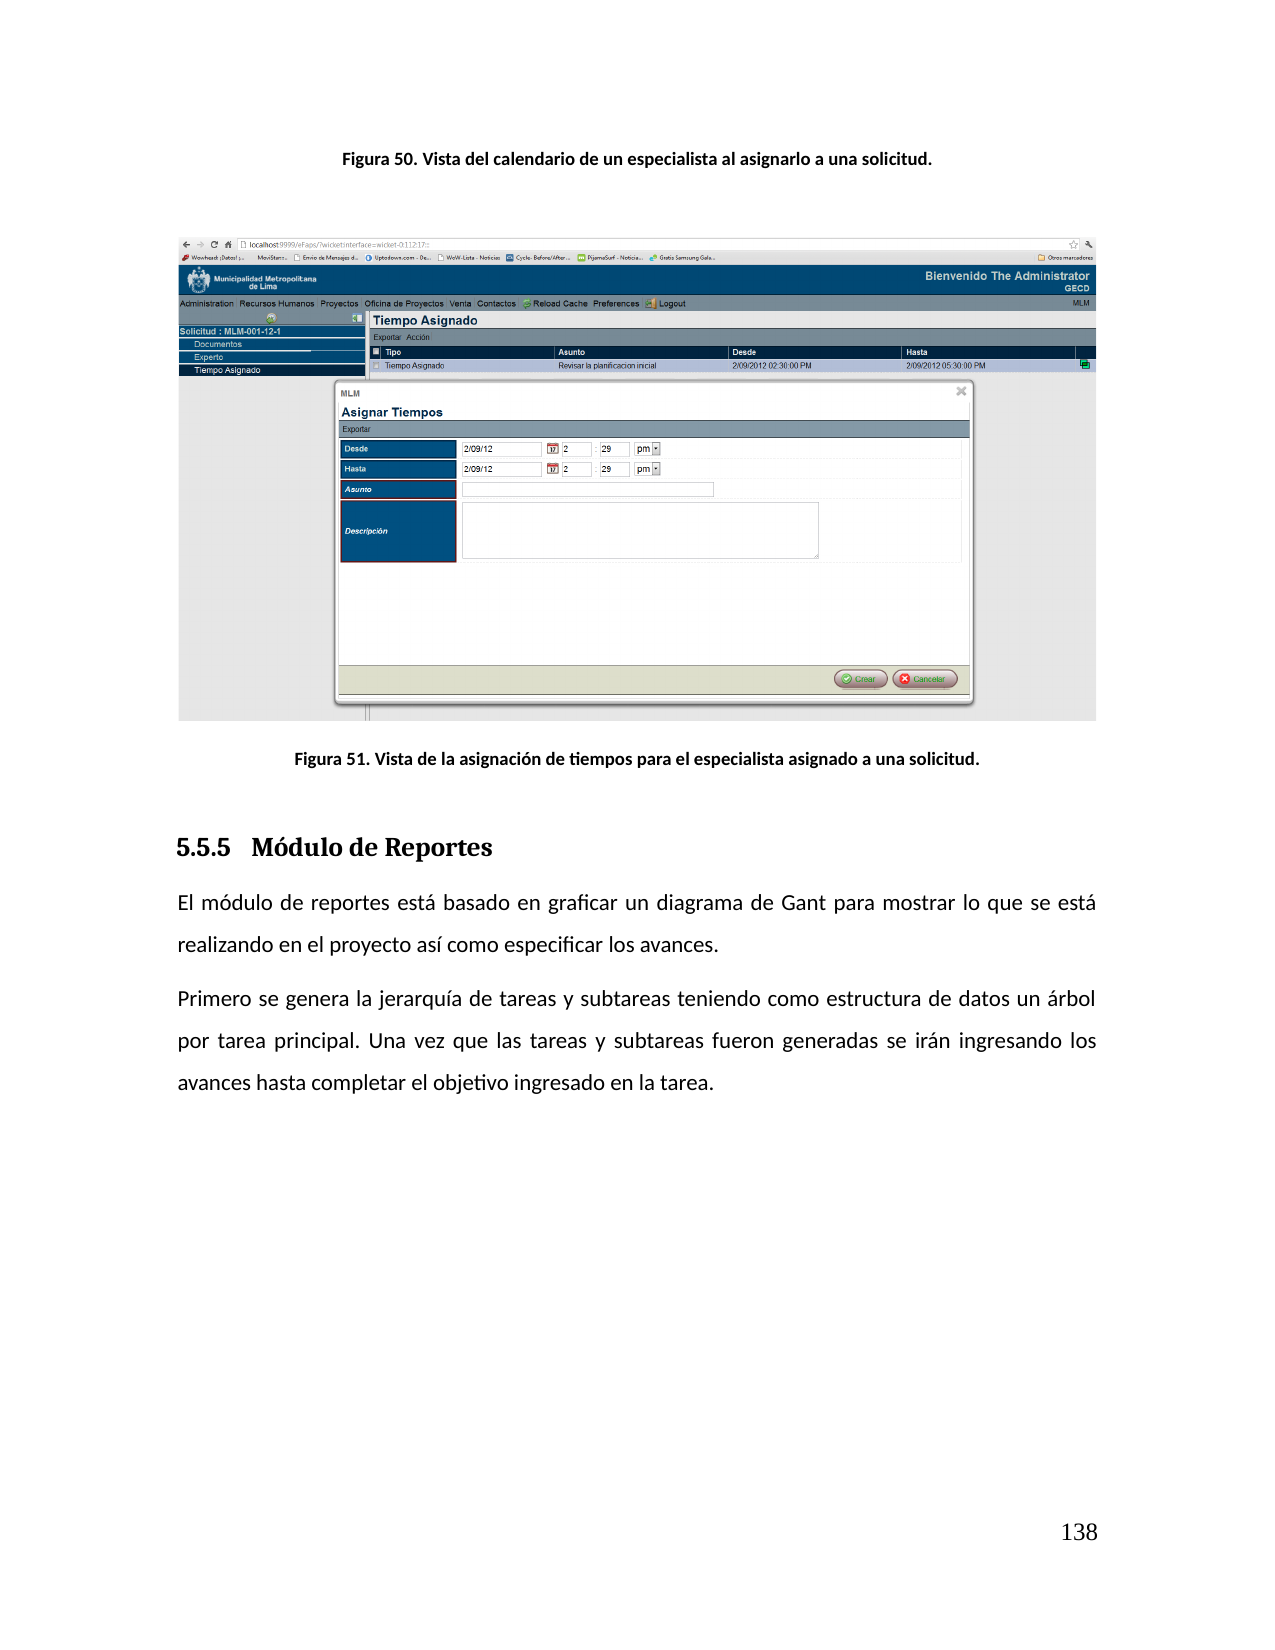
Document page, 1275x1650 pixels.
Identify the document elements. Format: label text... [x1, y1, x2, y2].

picture [178, 237, 1097, 721]
text Figura 50. Vista del calendario de un especialista al asignarlo a una solicitud. [177, 148, 1098, 171]
subtitle Módulo de Reportes [176, 832, 1098, 863]
text El módulo de reportes está basado en graficar un diagrama de Gant para mostrar lo que se está realizando en el proyecto así como especificar los avances. [177, 888, 1098, 958]
text Figura 51. Vista de la asignación de tiempos para el especialista asignado a una solicitud. [177, 747, 1098, 770]
text Primero se genera la jerarquía de tareas y subtareas teniendo como estructura de datos un árbol por tarea principal. Una vez que las tareas y subtareas fueron generadas se irán ingresando los avances hasta completar el objetivo ingresado en la tarea. [177, 984, 1098, 1096]
